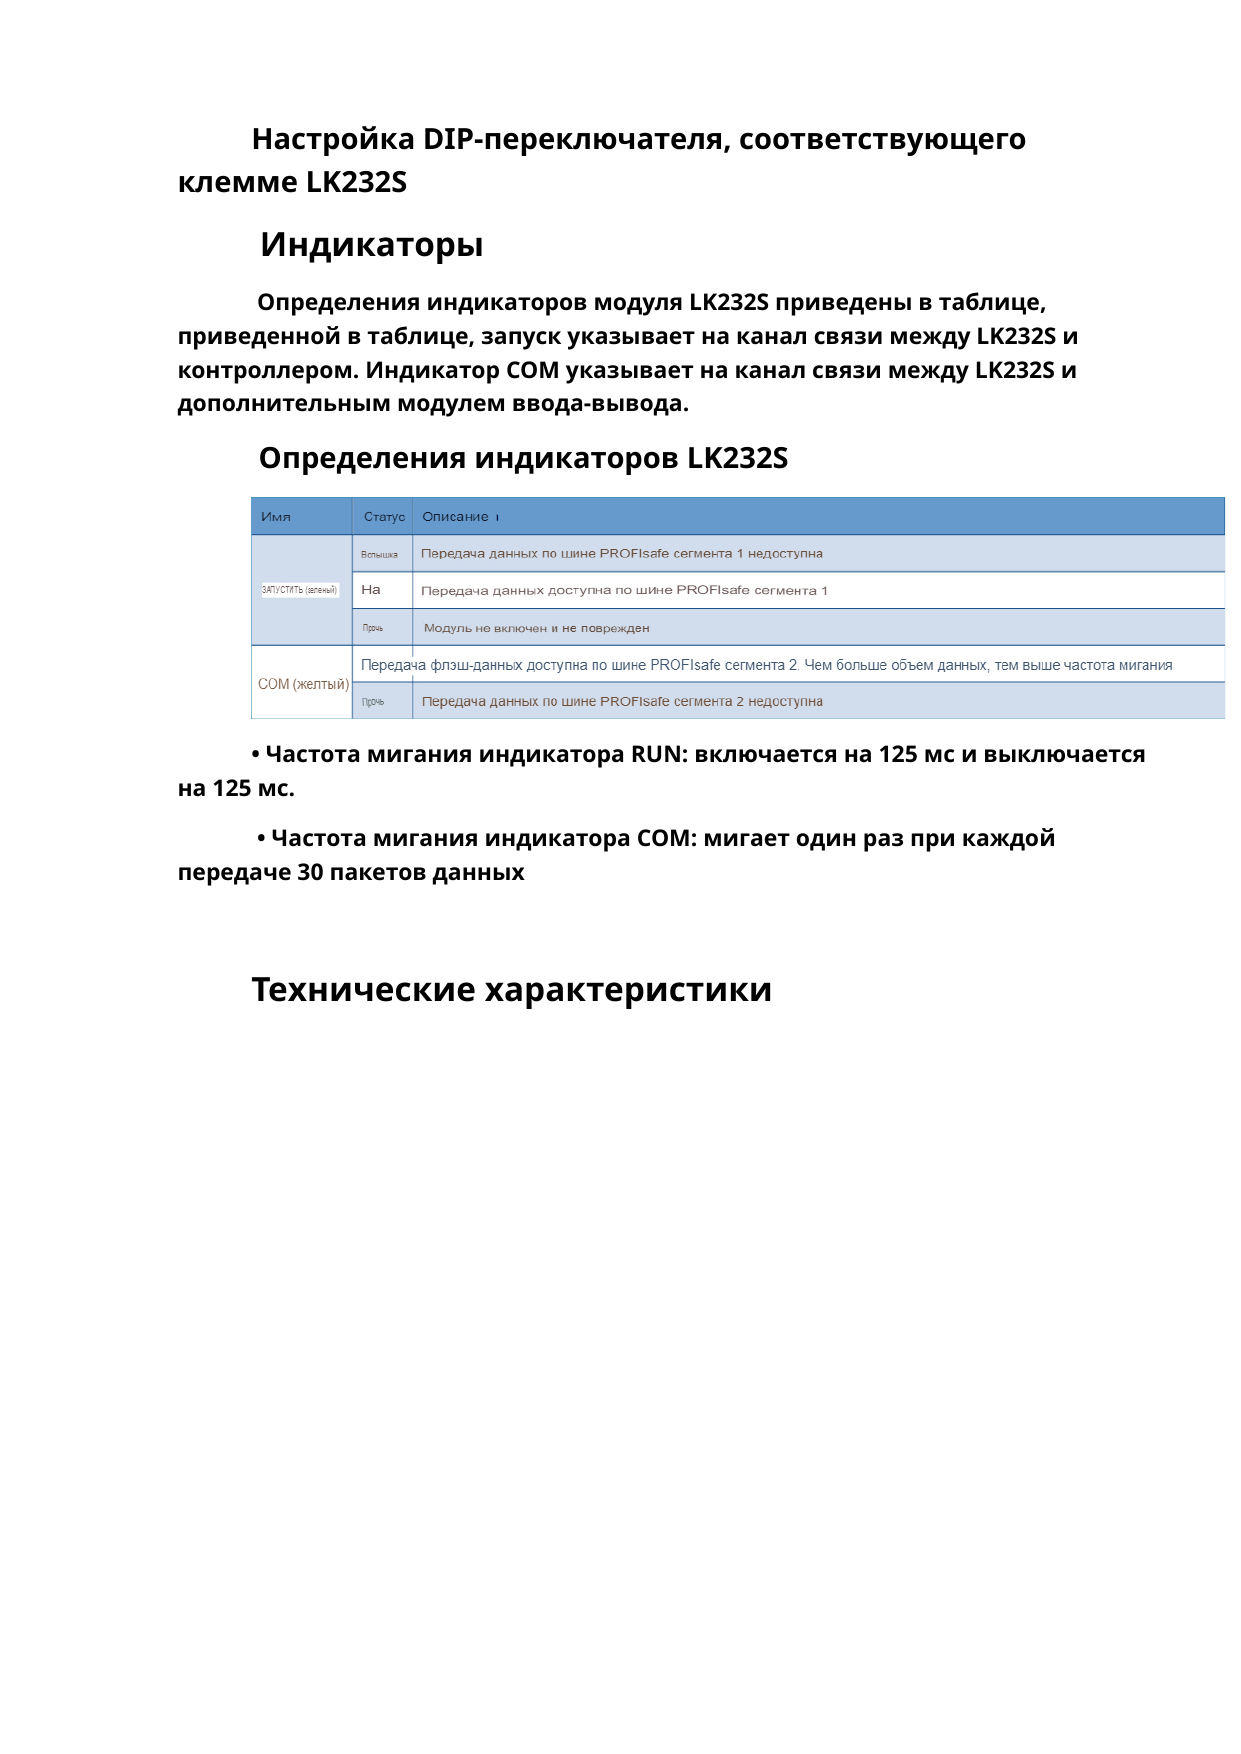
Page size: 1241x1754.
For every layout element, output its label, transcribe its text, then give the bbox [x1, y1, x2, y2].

text • Частота мигания индикатора COM: мигает один раз при каждой передаче 30 пакетов данных [177, 822, 1152, 887]
text Определения индикаторов LK232S [177, 438, 1152, 477]
picture [251, 497, 1226, 719]
text Настройка DIP-переключателя, соответствующего клемме LK232S [177, 118, 1152, 201]
text Определения индикаторов модуля LK232S приведены в таблице, приведенной в таблице, запуск указывает на канал связи между LK232S и контроллером. Индикатор COM указывает на канал связи между LK232S и дополнительным модулем ввода-вывода. [177, 286, 1152, 418]
text Индикаторы [177, 220, 1152, 266]
text Технические характеристики [177, 966, 1152, 1011]
text • Частота мигания индикатора RUN: включается на 125 мс и выключается на 125 мс. [177, 738, 1152, 803]
